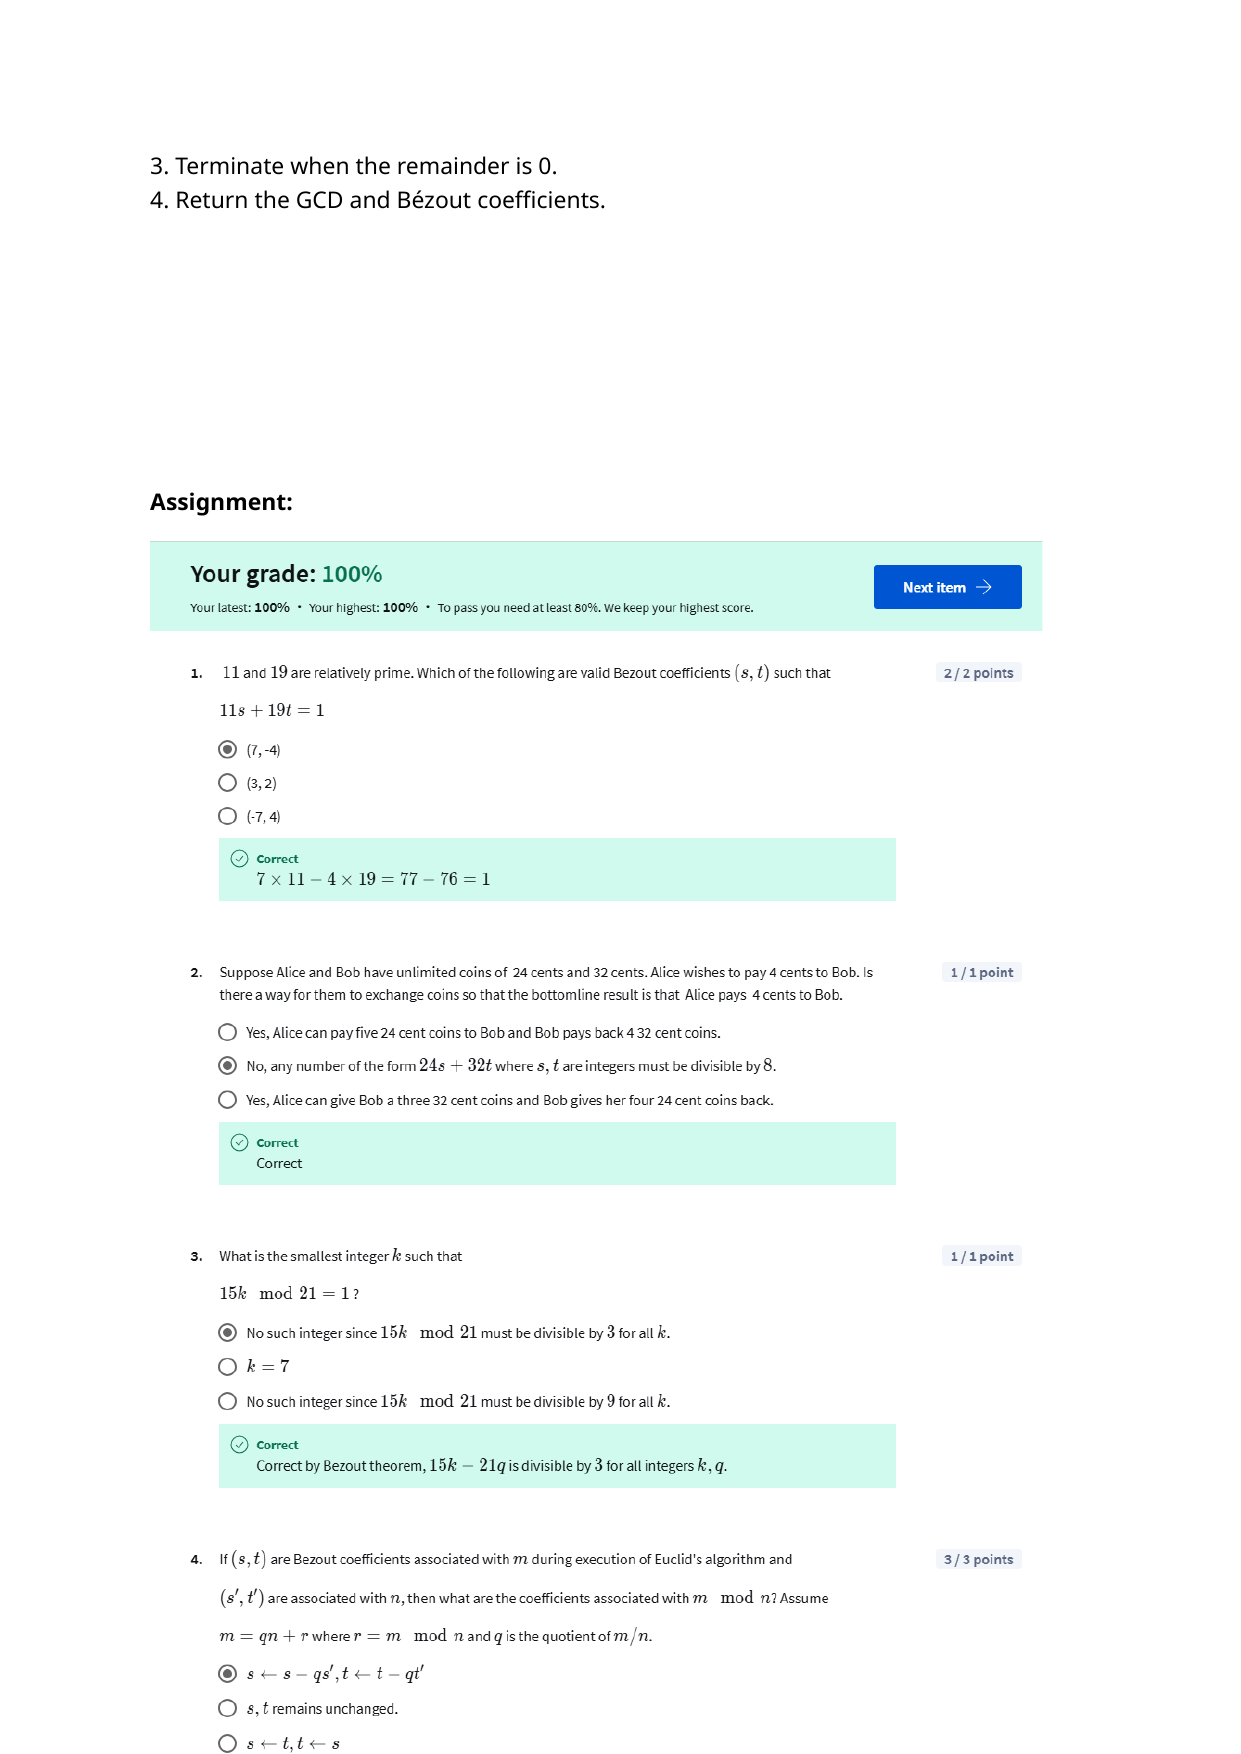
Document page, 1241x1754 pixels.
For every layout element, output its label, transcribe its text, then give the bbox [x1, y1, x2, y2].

picture [150, 516, 1043, 1754]
text Assignment: [150, 486, 1090, 551]
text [150, 150, 1090, 215]
